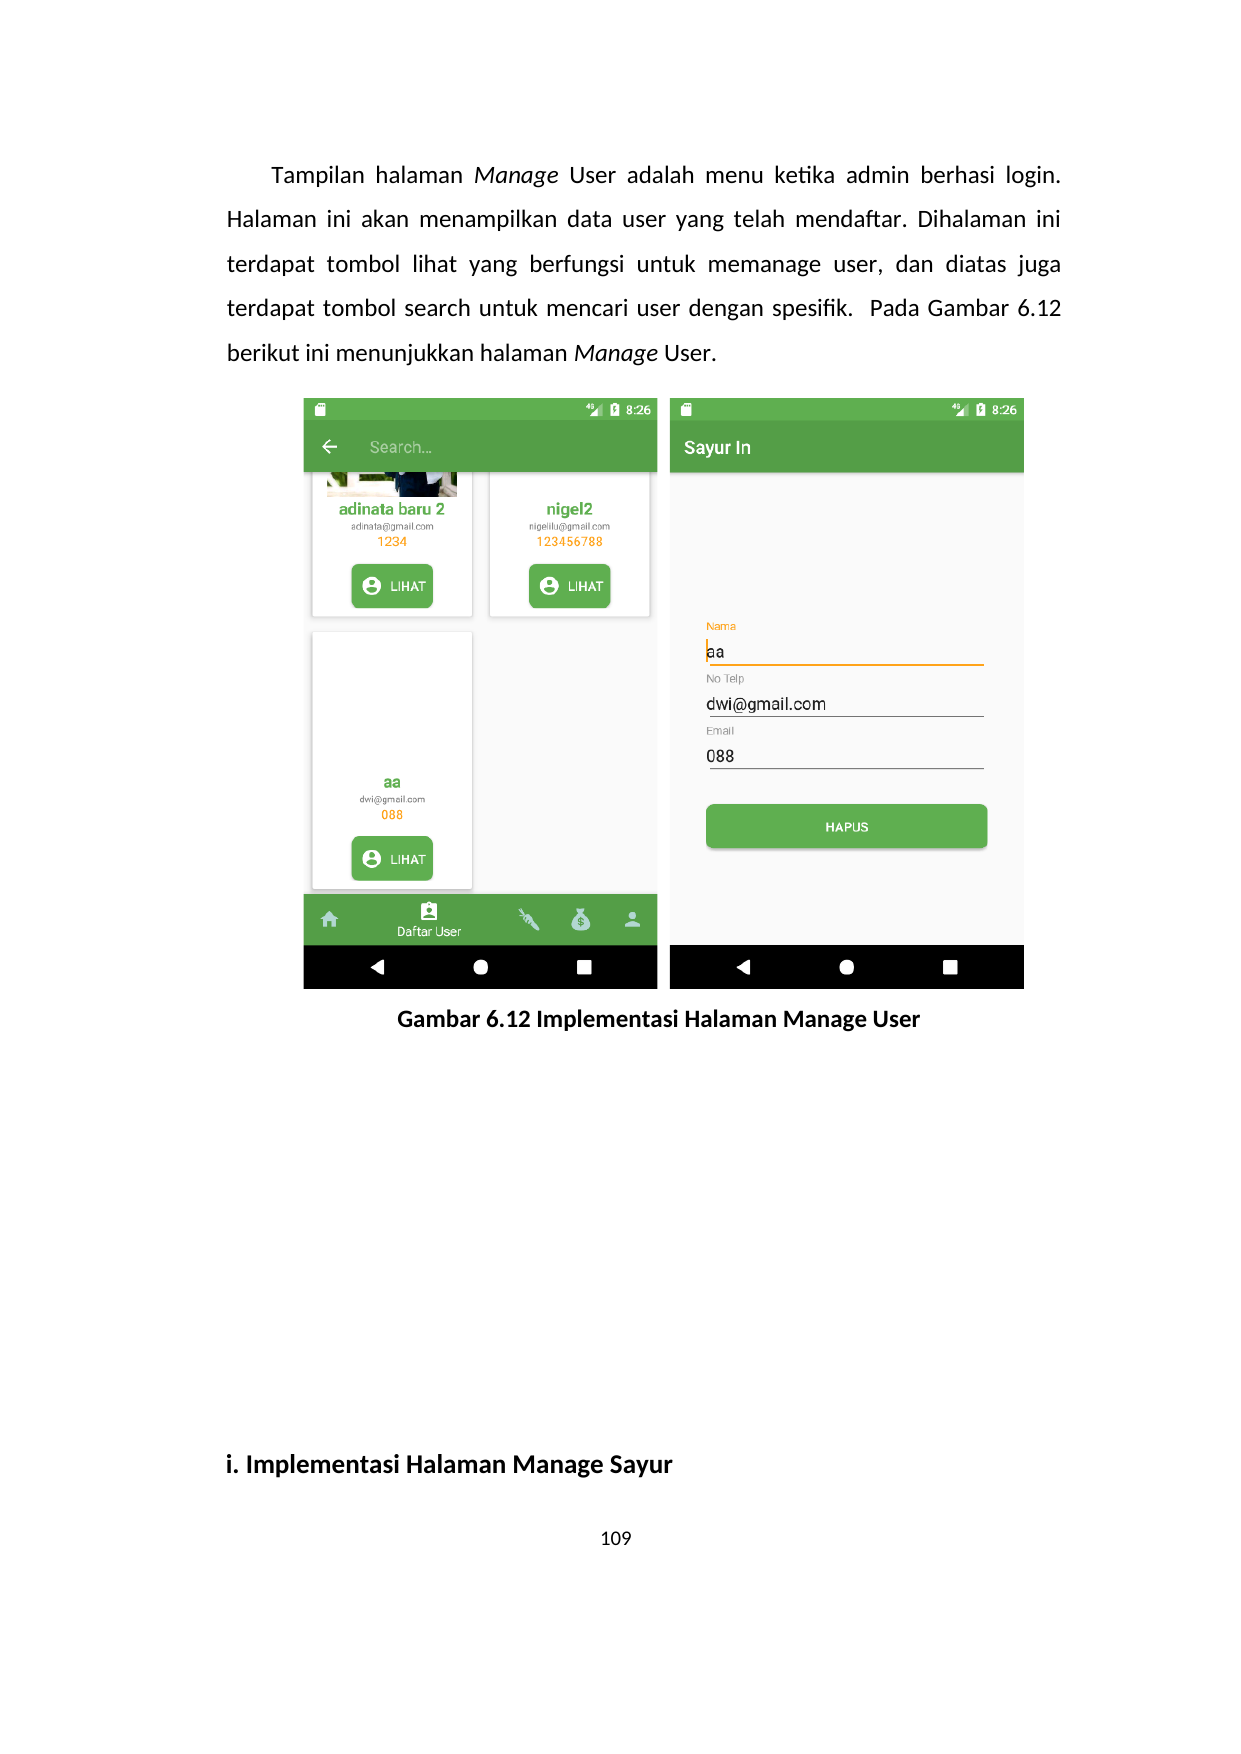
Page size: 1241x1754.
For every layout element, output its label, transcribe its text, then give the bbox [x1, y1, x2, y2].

picture [669, 398, 1024, 989]
text i. Implementasi Halaman Manage Sayur [226, 1447, 1090, 1480]
subtitle Gambar 6.12 Implementasi Halaman Manage User [226, 1003, 1092, 1034]
picture [303, 398, 658, 989]
text Tampilan halaman Manage User adalah menu ketika admin berhasi login. Halaman ini akan menampilkan data user yang telah mendaftar. Dihalaman ini terdapat tombol lihat yang berfungsi untuk memanage user, dan diatas juga terdapat tombol search untuk mencari user dengan spesifik. Pada Gambar 6.12 berikut ini menunjukkan halaman Manage User. [227, 159, 1062, 367]
